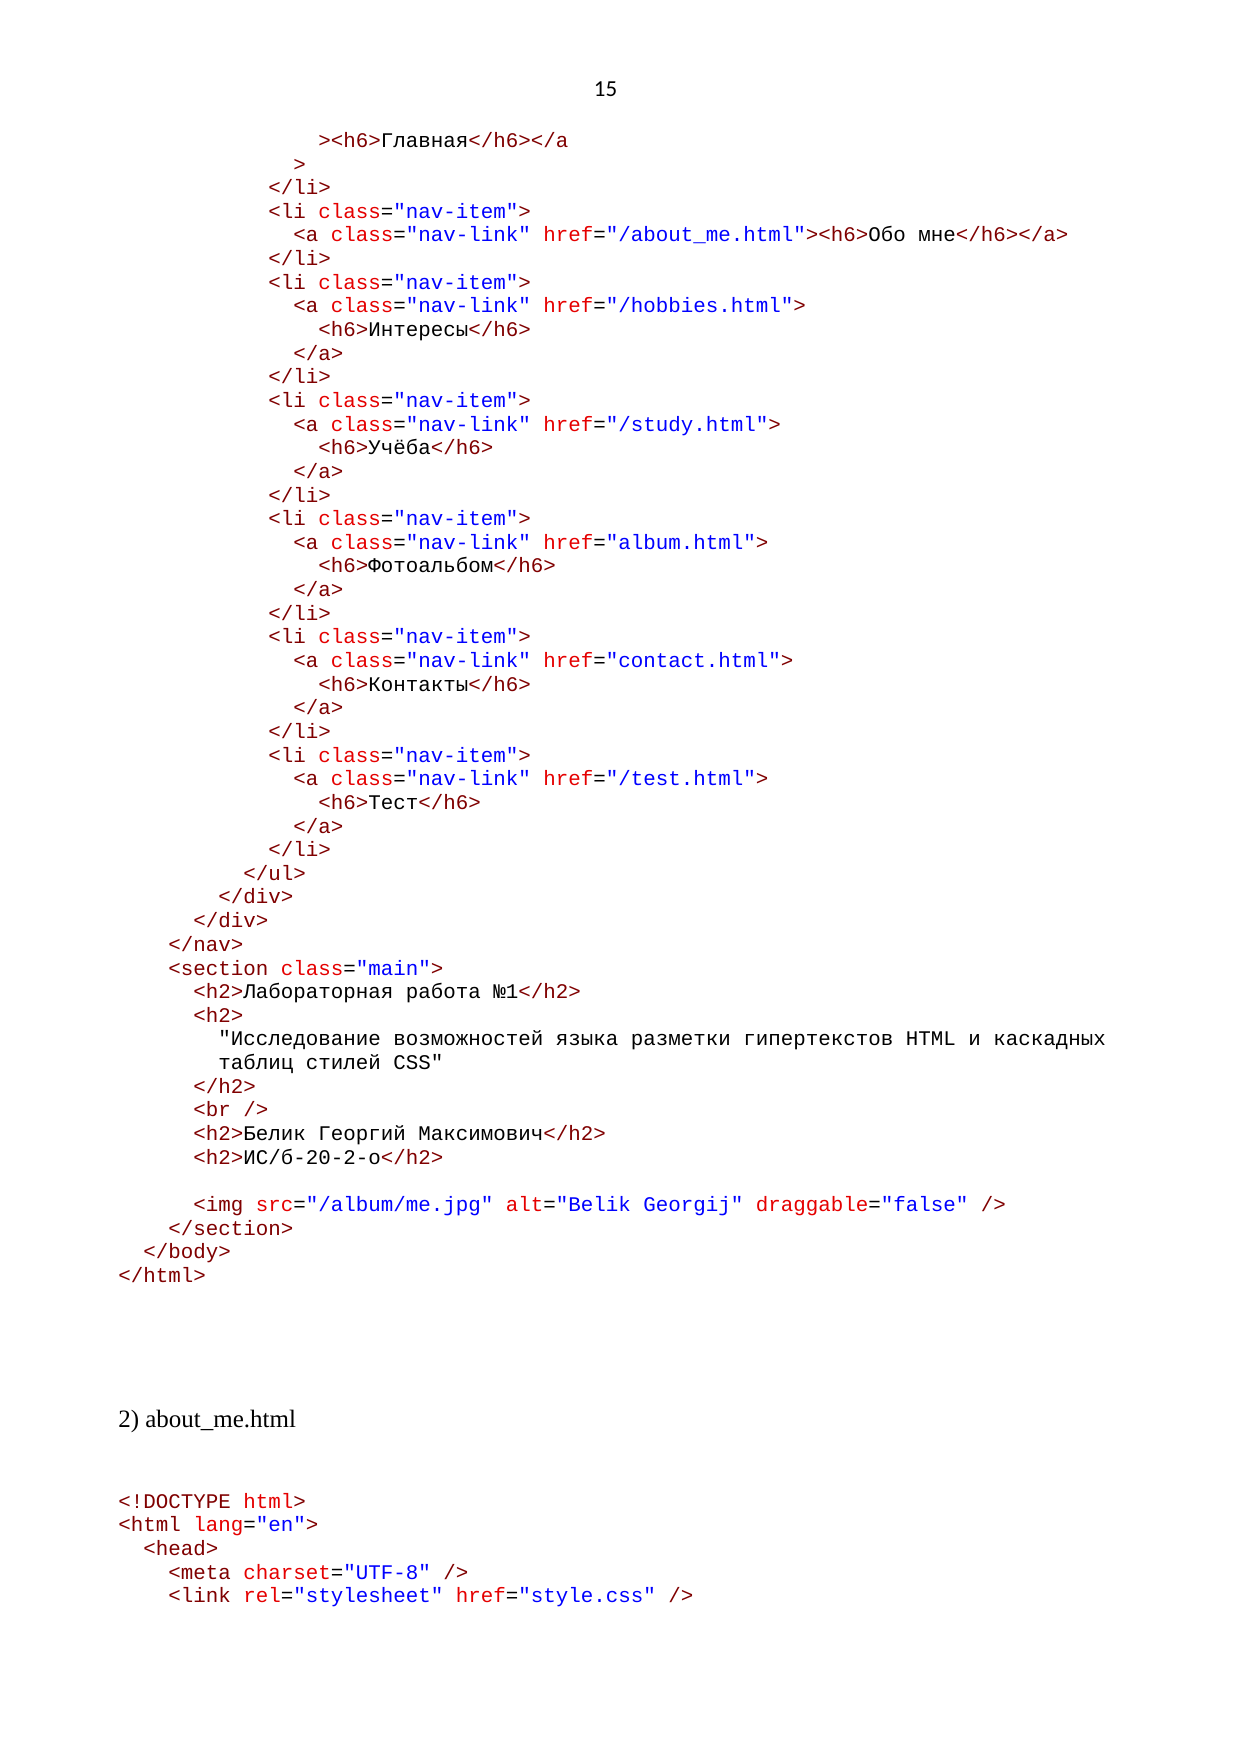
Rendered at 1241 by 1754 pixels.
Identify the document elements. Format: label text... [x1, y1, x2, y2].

text <head> [118, 1538, 1152, 1562]
text </li> [118, 839, 1152, 863]
text <h6>Интересы</h6> [118, 319, 1152, 343]
text </li> [118, 248, 1152, 272]
text <h2>Белик Георгий Максимович</h2> [118, 1123, 1152, 1147]
text <a class="nav-link" href="/study.html"> [118, 414, 1152, 437]
text <li class="nav-item"> [118, 201, 1152, 224]
text </li> [118, 603, 1152, 626]
text <h2>Лабораторная работа №1</h2> [118, 981, 1152, 1005]
text <a class="nav-link" href="contact.html"> [118, 650, 1152, 674]
text <!DOCTYPE html> [118, 1491, 1152, 1514]
text <h6>Фотоальбом</h6> [118, 556, 1152, 579]
text </body> [118, 1241, 1152, 1265]
text </li> [118, 177, 1152, 201]
text </li> [118, 484, 1152, 508]
text <img src="/album/me.jpg" alt="Belik Georgij" draggable="false" /> [118, 1194, 1152, 1218]
text <h2> [118, 1005, 1152, 1028]
text <a class="nav-link" href="/about_me.html"><h6>Обо мне</h6></a> [118, 224, 1152, 248]
text <li class="nav-item"> [118, 626, 1152, 650]
text </a> [118, 579, 1152, 603]
text </html> [118, 1265, 1152, 1288]
text </ul> [118, 863, 1152, 887]
text <meta charset="UTF-8" /> [118, 1562, 1152, 1585]
text <li class="nav-item"> [118, 272, 1152, 295]
text </li> [118, 366, 1152, 390]
text </section> [118, 1218, 1152, 1241]
text </a> [118, 343, 1152, 366]
text <h6>Контакты</h6> [118, 674, 1152, 697]
text </div> [118, 910, 1152, 934]
text <h6>Учёба</h6> [118, 437, 1152, 461]
text <br /> [118, 1099, 1152, 1123]
text "Исследование возможностей языка разметки гипертекстов HTML и каскадных [118, 1028, 1152, 1052]
text <a class="nav-link" href="/test.html"> [118, 768, 1152, 792]
text <li class="nav-item"> [118, 390, 1152, 414]
text 2) about_me.html [118, 1404, 1152, 1433]
text </li> [118, 721, 1152, 745]
text <li class="nav-item"> [118, 508, 1152, 532]
text таблиц стилей CSS" [118, 1052, 1152, 1076]
text </nav> [118, 934, 1152, 957]
text > [118, 153, 1152, 177]
text </h2> [118, 1076, 1152, 1099]
text <a class="nav-link" href="/hobbies.html"> [118, 295, 1152, 319]
text </a> [118, 697, 1152, 721]
text <li class="nav-item"> [118, 745, 1152, 768]
text <a class="nav-link" href="album.html"> [118, 532, 1152, 556]
text </a> [118, 461, 1152, 484]
text <link rel="stylesheet" href="style.css" /> [118, 1585, 1152, 1609]
text </div> [118, 887, 1152, 910]
text <h2>ИС/б-20-2-о</h2> [118, 1147, 1152, 1170]
text ><h6>Главная</h6></a [118, 130, 1152, 153]
text <html lang="en"> [118, 1514, 1152, 1538]
text <h6>Тест</h6> [118, 792, 1152, 816]
text <section class="main"> [118, 957, 1152, 981]
text </a> [118, 816, 1152, 839]
